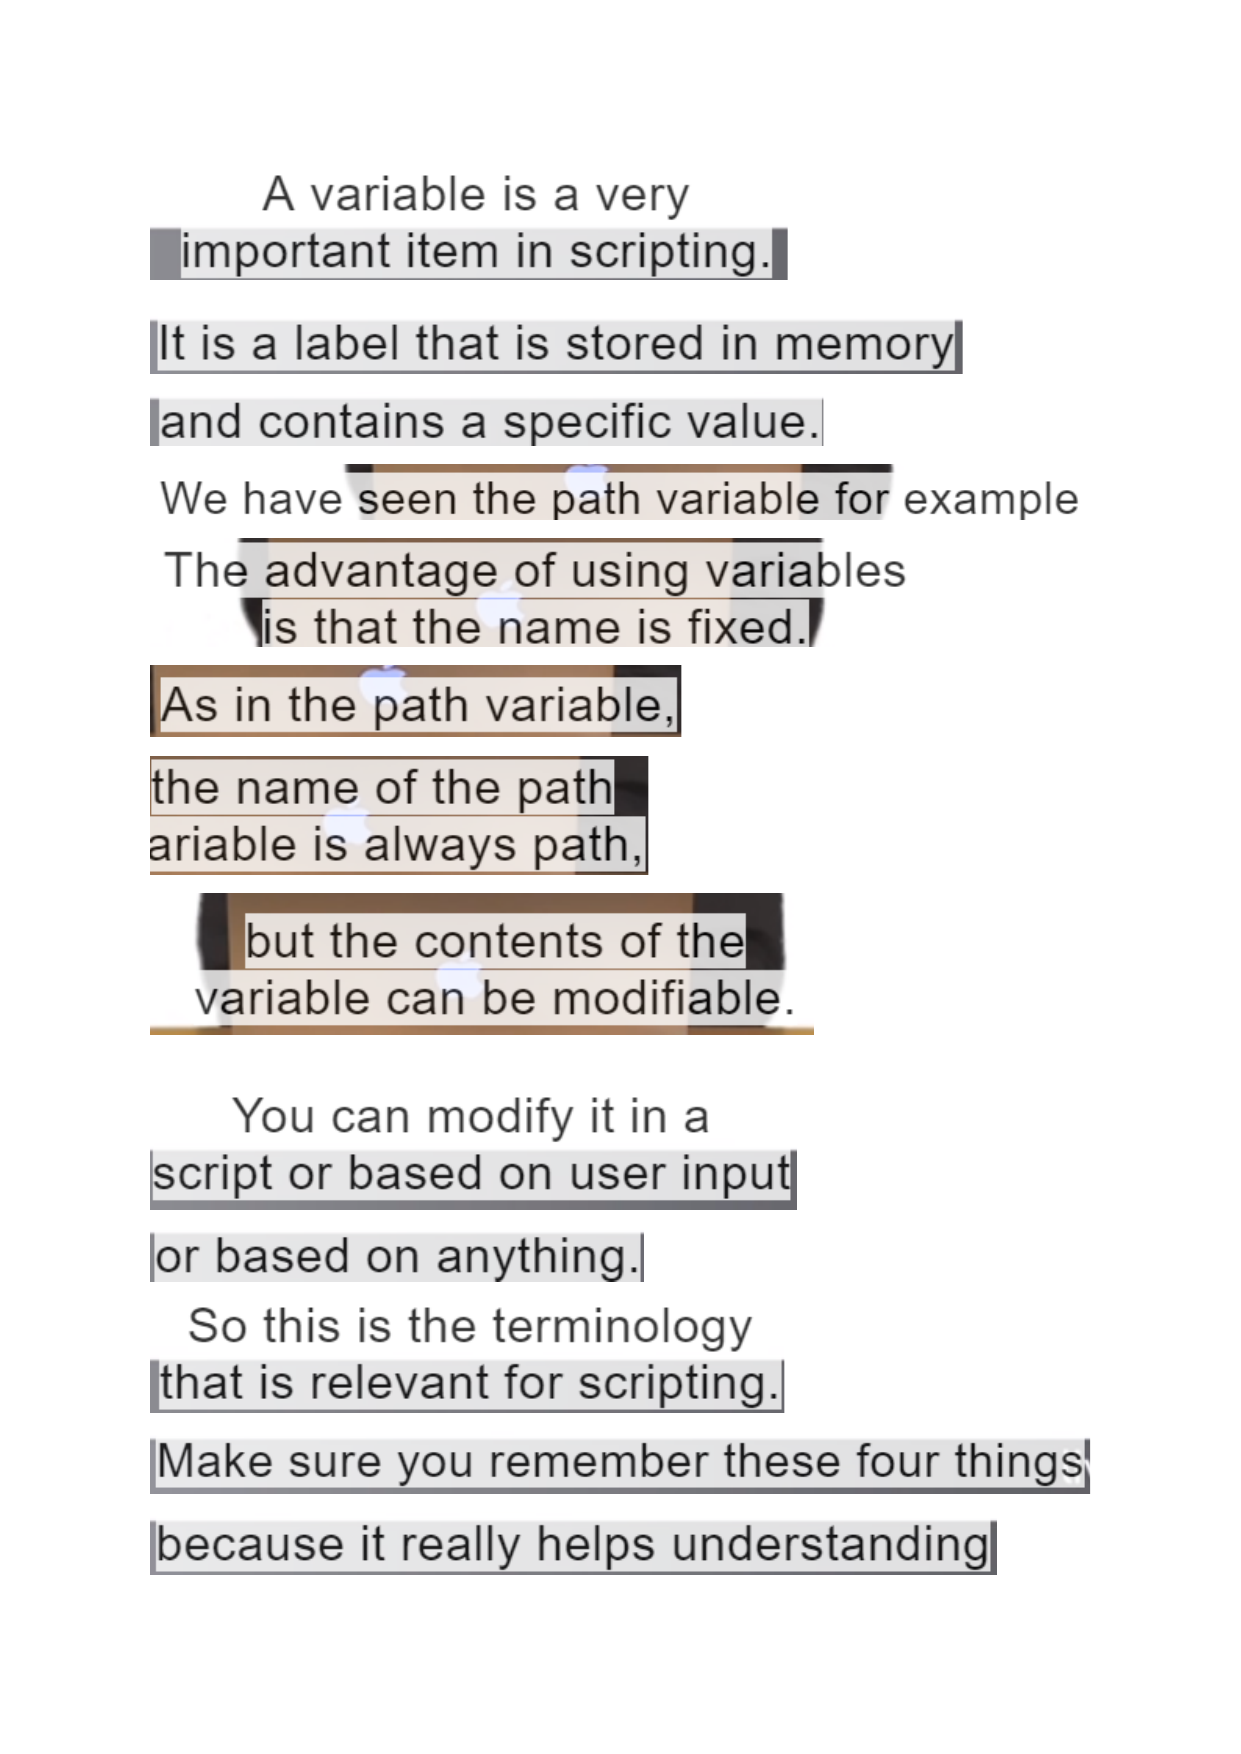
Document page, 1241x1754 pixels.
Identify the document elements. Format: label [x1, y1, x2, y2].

picture [150, 464, 1091, 520]
picture [150, 1431, 1091, 1494]
picture [150, 893, 814, 1035]
picture [150, 1300, 785, 1413]
picture [150, 1228, 644, 1282]
picture [150, 756, 649, 875]
picture [150, 298, 963, 374]
picture [150, 538, 936, 647]
picture [150, 665, 682, 737]
picture [150, 150, 788, 280]
picture [150, 1512, 997, 1575]
picture [150, 392, 824, 446]
picture [150, 1053, 797, 1210]
